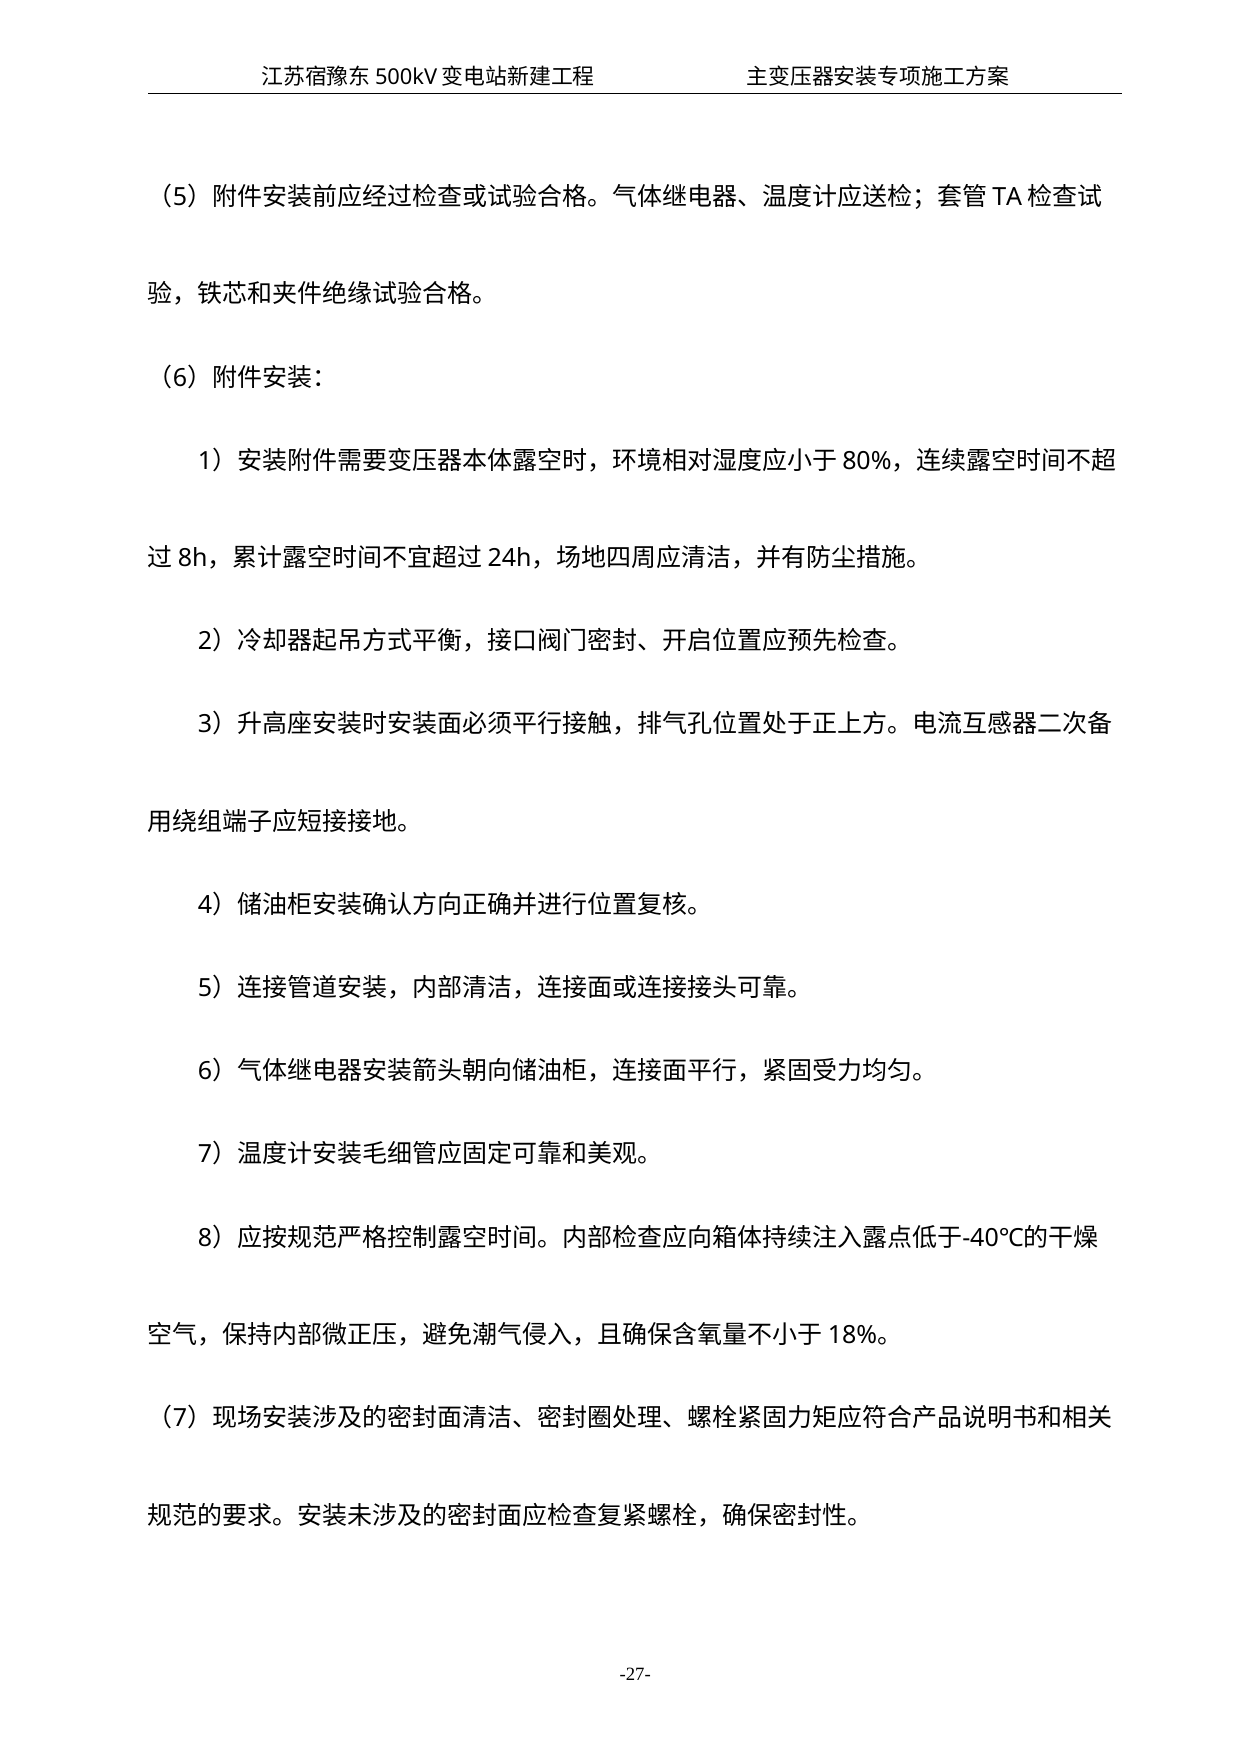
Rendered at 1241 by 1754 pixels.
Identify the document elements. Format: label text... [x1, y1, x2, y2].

text （5）附件安装前应经过检查或试验合格。气体继电器、温度计应送检；套管TA检查试验，铁芯和夹件绝缘试验合格。 [148, 162, 1122, 324]
text 8）应按规范严格控制露空时间。内部检查应向箱体持续注入露点低于-40℃的干燥空气，保持内部微正压，避免潮气侵入，且确保含氧量不小于18%。 [148, 1203, 1122, 1365]
text 1）安装附件需要变压器本体露空时，环境相对湿度应小于80%，连续露空时间不超过8h，累计露空时间不宜超过24h，场地四周应清洁，并有防尘措施。 [148, 426, 1122, 588]
text 2）冷却器起吊方式平衡，接口阀门密封、开启位置应预先检查。 [148, 606, 1122, 671]
text （7）现场安装涉及的密封面清洁、密封圈处理、螺栓紧固力矩应符合产品说明书和相关规范的要求。安装未涉及的密封面应检查复紧螺栓，确保密封性。 [148, 1383, 1122, 1546]
text 7）温度计安装毛细管应固定可靠和美观。 [148, 1119, 1122, 1184]
text 3）升高座安装时安装面必须平行接触，排气孔位置处于正上方。电流互感器二次备用绕组端子应短接接地。 [148, 689, 1122, 852]
text 4）储油柜安装确认方向正确并进行位置复核。 [148, 870, 1122, 935]
text （6）附件安装： [148, 343, 1122, 408]
text 6）气体继电器安装箭头朝向储油柜，连接面平行，紧固受力均匀。 [148, 1036, 1122, 1101]
text 5）连接管道安装，内部清洁，连接面或连接接头可靠。 [148, 953, 1122, 1018]
